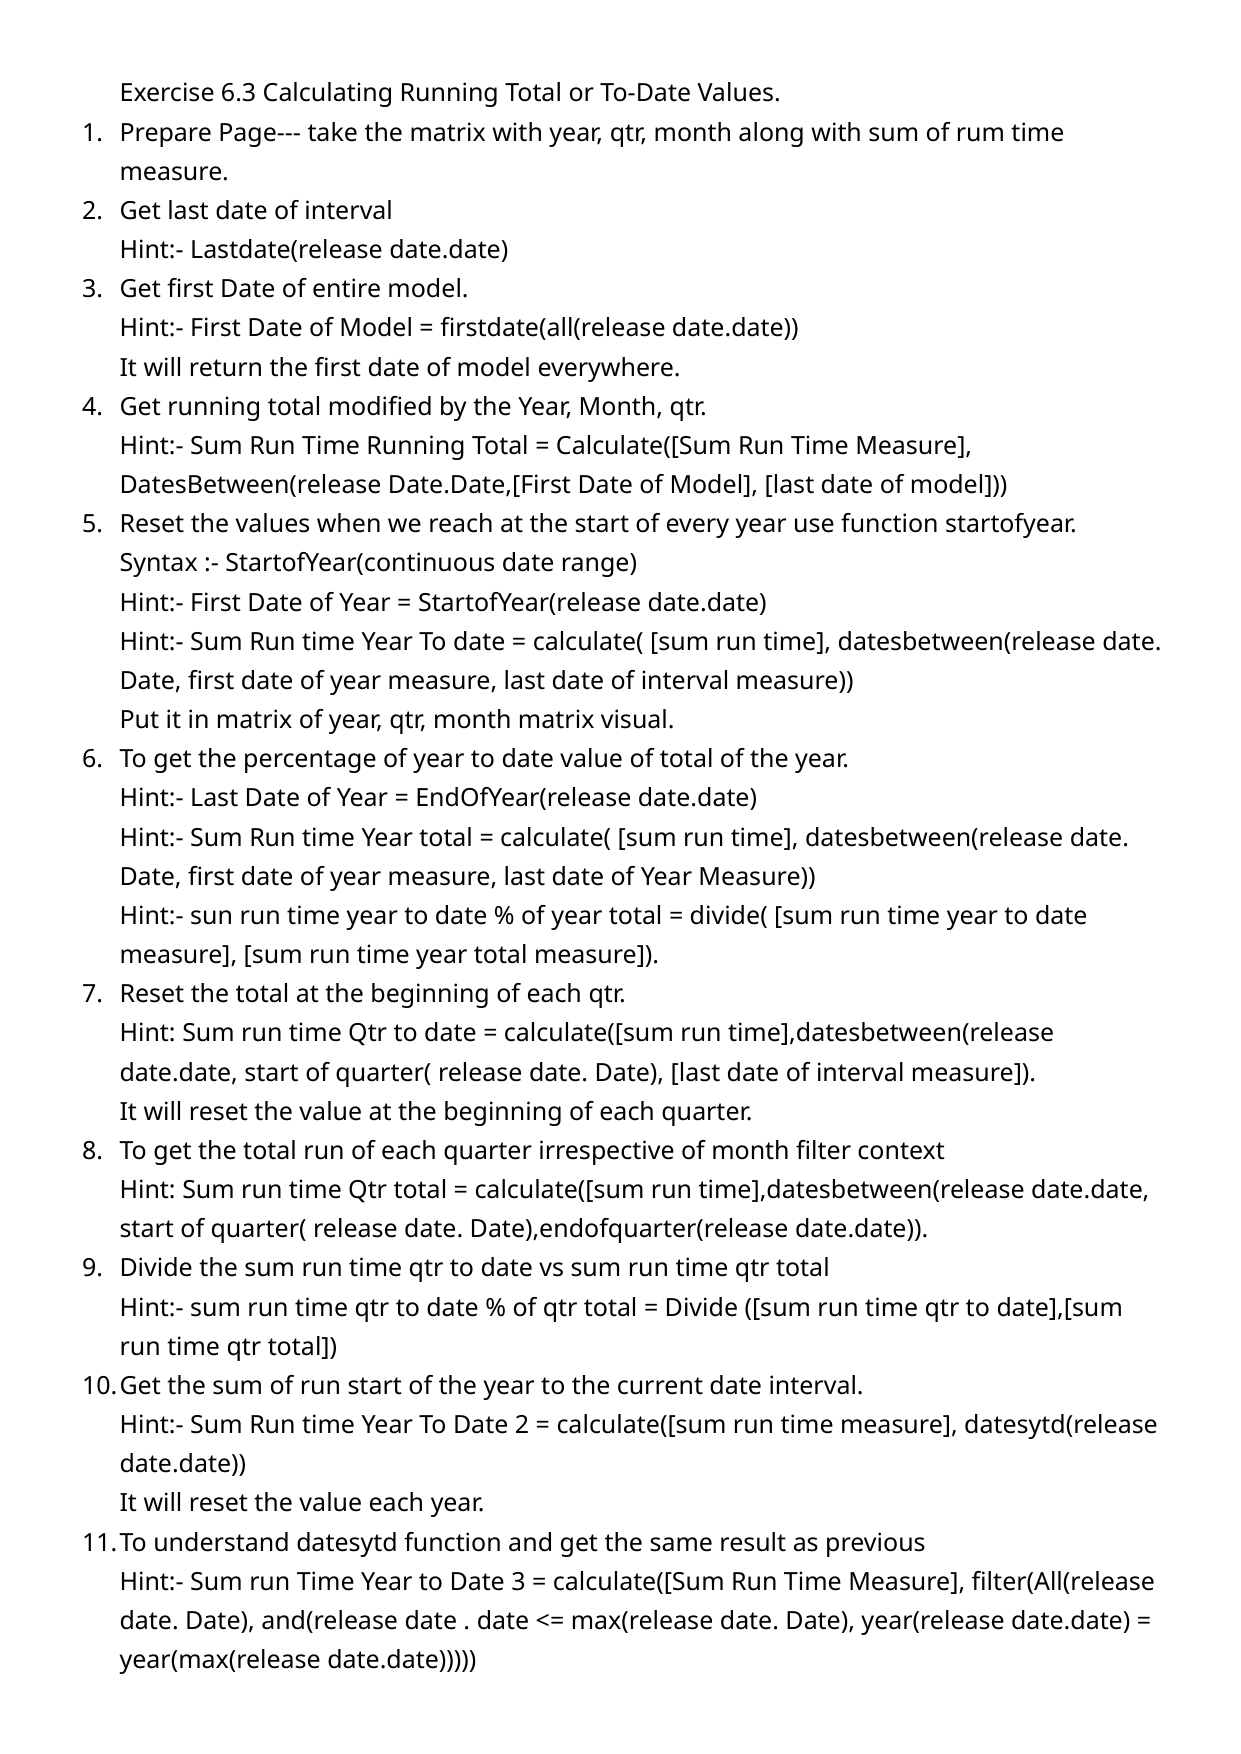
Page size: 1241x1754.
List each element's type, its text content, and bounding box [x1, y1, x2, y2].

list Hint:- Sum Run time Year total = calculate( [sum run time], datesbetween(release date. Date, first date of year measure, last date of Year Measure)) [119, 819, 1165, 892]
list To get the total run of each quarter irrespective of month filter context [82, 1132, 1165, 1167]
list To get the percentage of year to date value of total of the year. [82, 741, 1165, 775]
list It will reset the value at the beginning of each quarter. [119, 1093, 1165, 1127]
list Hint:- Last Date of Year = EndOfYear(release date.date) [119, 780, 1165, 814]
list Put it in matrix of year, qtr, month matrix visual. [119, 702, 1165, 736]
list Hint: Sum run time Qtr to date = calculate([sum run time],datesbetween(release date.date, start of quarter( release date. Date), [last date of interval measure]). [119, 1015, 1165, 1088]
list Hint:- sun run time year to date % of year total = divide( [sum run time year to date measure], [sum run time year total measure]). [119, 897, 1165, 971]
list Prepare Page--- take the matrix with year, qtr, month along with sum of rum time measure. [82, 114, 1165, 187]
list Hint: Sum run time Qtr total = calculate([sum run time],datesbetween(release date.date, start of quarter( release date. Date),endofquarter(release date.date)). [119, 1172, 1165, 1245]
list Get first Date of entire model. [82, 271, 1165, 305]
list To understand datesytd function and get the same result as previous [82, 1524, 1165, 1558]
list Syntax :- StartofYear(continuous date range) [119, 545, 1165, 579]
list It will reset the value each year. [119, 1485, 1165, 1519]
list Divide the sum run time qtr to date vs sum run time qtr total [82, 1250, 1165, 1284]
list Reset the values when we reach at the start of every year use function startofyear. [82, 506, 1165, 540]
list Reset the total at the beginning of each qtr. [82, 976, 1165, 1010]
list Get the sum of run start of the year to the current date interval. [82, 1367, 1165, 1402]
list Hint:- First Date of Model = firstdate(all(release date.date)) [119, 310, 1165, 344]
list Hint:- Sum Run time Year To Date 2 = calculate([sum run time measure], datesytd(release date.date)) [119, 1407, 1165, 1480]
list Get last date of interval [82, 192, 1165, 227]
list Get running total modified by the Year, Month, qtr. [82, 388, 1165, 422]
list Hint:- Sum Run Time Running Total = Calculate([Sum Run Time Measure], DatesBetween(release Date.Date,[First Date of Model], [last date of model])) [119, 427, 1165, 501]
list Hint:- Lastdate(release date.date) [119, 232, 1165, 266]
list Hint:- First Date of Year = StartofYear(release date.date) [119, 584, 1165, 618]
list Exercise 6.3 Calculating Running Total or To-Date Values. [119, 75, 1165, 109]
list Hint:- Sum Run time Year To date = calculate( [sum run time], datesbetween(release date. Date, first date of year measure, last date of interval measure)) [119, 623, 1165, 697]
list Hint:- sum run time qtr to date % of qtr total = Divide ([sum run time qtr to date],[sum run time qtr total]) [119, 1289, 1165, 1362]
list It will return the first date of model everywhere. [119, 349, 1165, 383]
list Hint:- Sum run Time Year to Date 3 = calculate([Sum Run Time Measure], filter(All(release date. Date), and(release date . date <= max(release date. Date), year(release date.date) = year(max(release date.date))))) [119, 1563, 1165, 1676]
